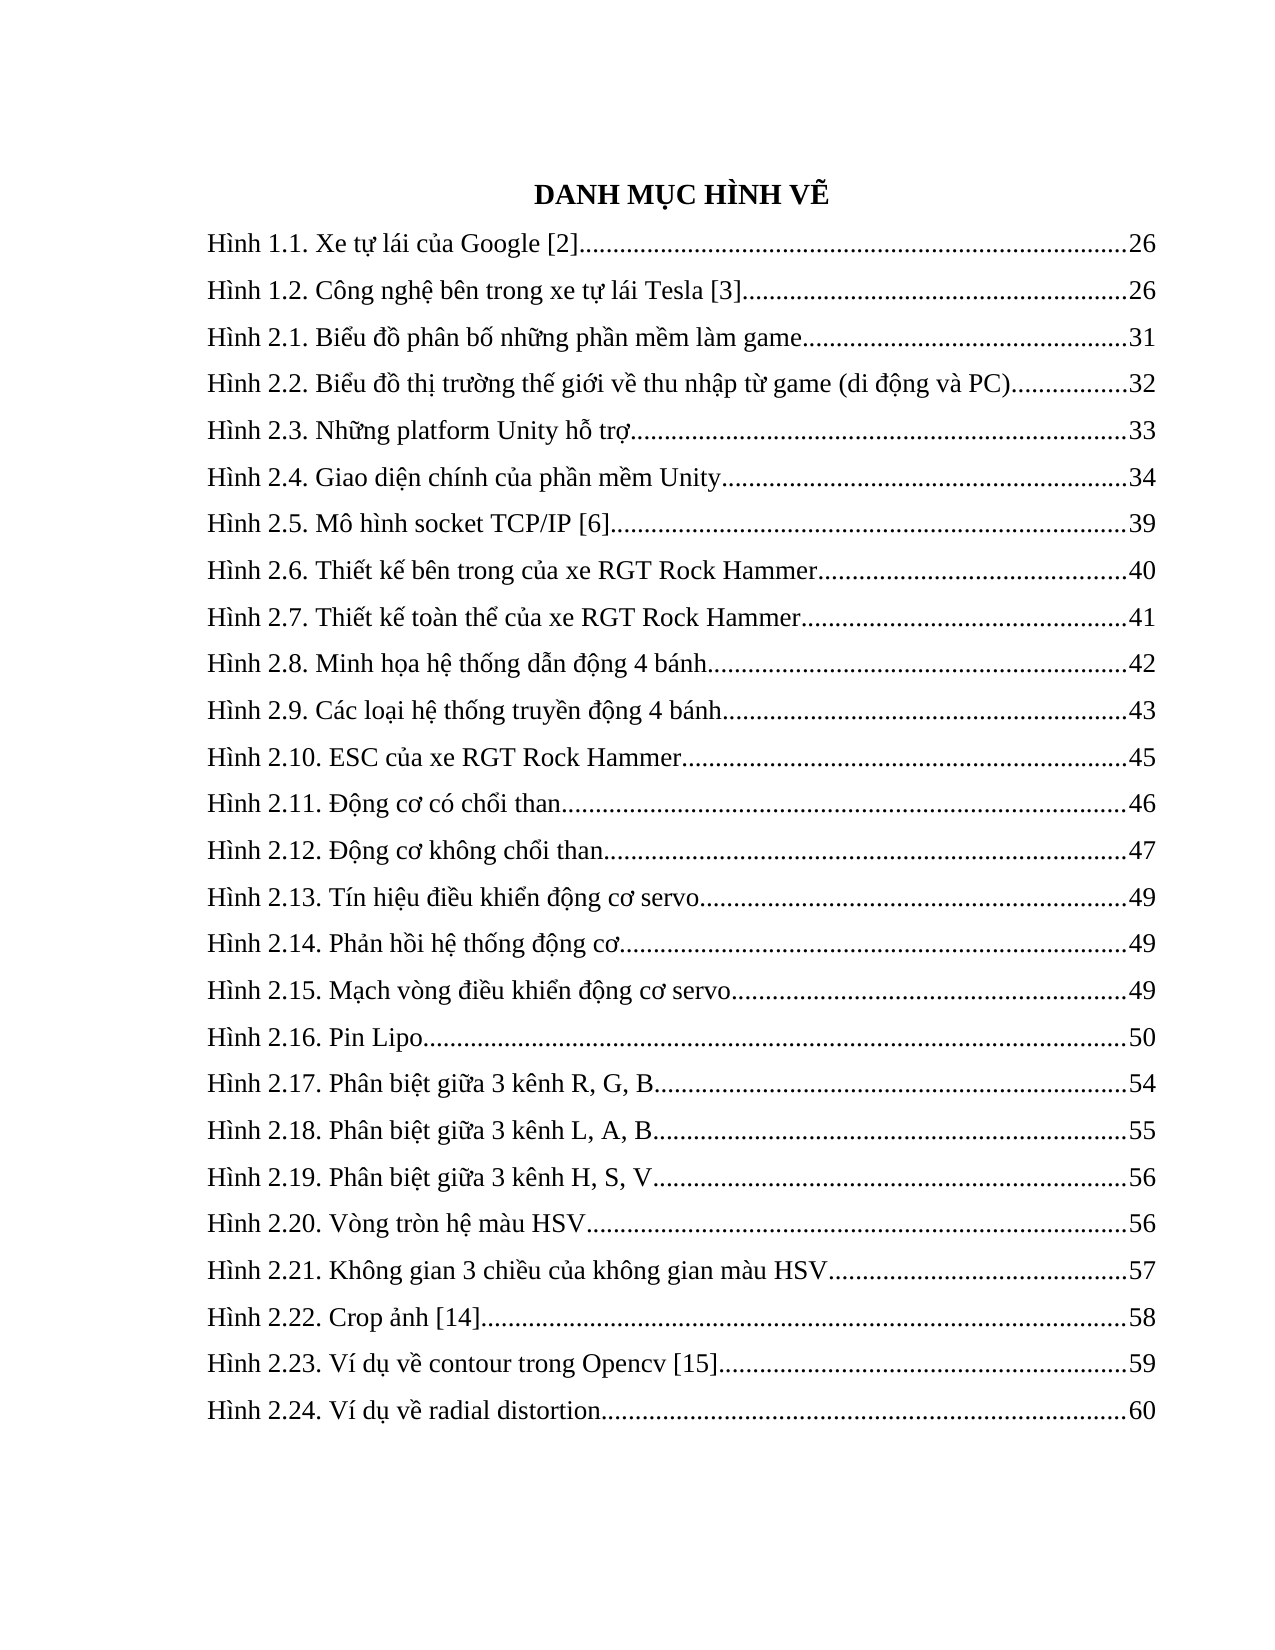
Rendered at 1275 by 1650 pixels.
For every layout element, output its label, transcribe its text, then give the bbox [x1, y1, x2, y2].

text Hình 2.5. Mô hình socket TCP/IP [6] 39 [207, 507, 1157, 539]
text Hình 2.8. Minh họa hệ thống dẫn động 4 bánh 42 [207, 647, 1157, 679]
text Hình 2.15. Mạch vòng điều khiển động cơ servo 49 [207, 974, 1157, 1005]
text Hình 2.14. Phản hồi hệ thống động cơ 49 [207, 927, 1157, 959]
text Hình 2.18. Phân biệt giữa 3 kênh L, A, B 55 [207, 1114, 1157, 1145]
text Hình 2.24. Ví dụ về radial distortion 60 [207, 1394, 1157, 1425]
text Hình 2.9. Các loại hệ thống truyền động 4 bánh 43 [207, 694, 1157, 725]
text Hình 2.19. Phân biệt giữa 3 kênh H, S, V 56 [207, 1161, 1157, 1192]
text Hình 1.2. Công nghệ bên trong xe tự lái Tesla [3] 26 [207, 274, 1157, 305]
text Hình 2.2. Biểu đồ thị trường thế giới về thu nhập từ game (di động và PC) 32 [207, 367, 1157, 399]
text Hình 2.22. Crop ảnh [14] 58 [207, 1301, 1157, 1332]
text Hình 2.16. Pin Lipo 50 [207, 1021, 1157, 1052]
text Hình 2.4. Giao diện chính của phần mềm Unity 34 [207, 461, 1157, 492]
text Hình 2.7. Thiết kế toàn thể của xe RGT Rock Hammer 41 [207, 601, 1157, 632]
text Hình 1.1. Xe tự lái của Google [2] 26 [207, 227, 1157, 259]
text Hình 2.10. ESC của xe RGT Rock Hammer 45 [207, 741, 1157, 772]
text DANH MỤC HÌNH VẼ [207, 177, 1157, 211]
text Hình 2.6. Thiết kế bên trong của xe RGT Rock Hammer 40 [207, 554, 1157, 585]
text Hình 2.3. Những platform Unity hỗ trợ 33 [207, 414, 1157, 445]
text Hình 2.21. Không gian 3 chiều của không gian màu HSV 57 [207, 1254, 1157, 1285]
text Hình 2.1. Biểu đồ phân bố những phần mềm làm game 31 [207, 321, 1157, 352]
text Hình 2.23. Ví dụ về contour trong Opencv [15] 59 [207, 1347, 1157, 1379]
text Hình 2.13. Tín hiệu điều khiển động cơ servo 49 [207, 881, 1157, 912]
text Hình 2.11. Động cơ có chổi than 46 [207, 787, 1157, 819]
text Hình 2.12. Động cơ không chổi than 47 [207, 834, 1157, 865]
text Hình 2.20. Vòng tròn hệ màu HSV 56 [207, 1207, 1157, 1239]
text Hình 2.17. Phân biệt giữa 3 kênh R, G, B 54 [207, 1067, 1157, 1099]
